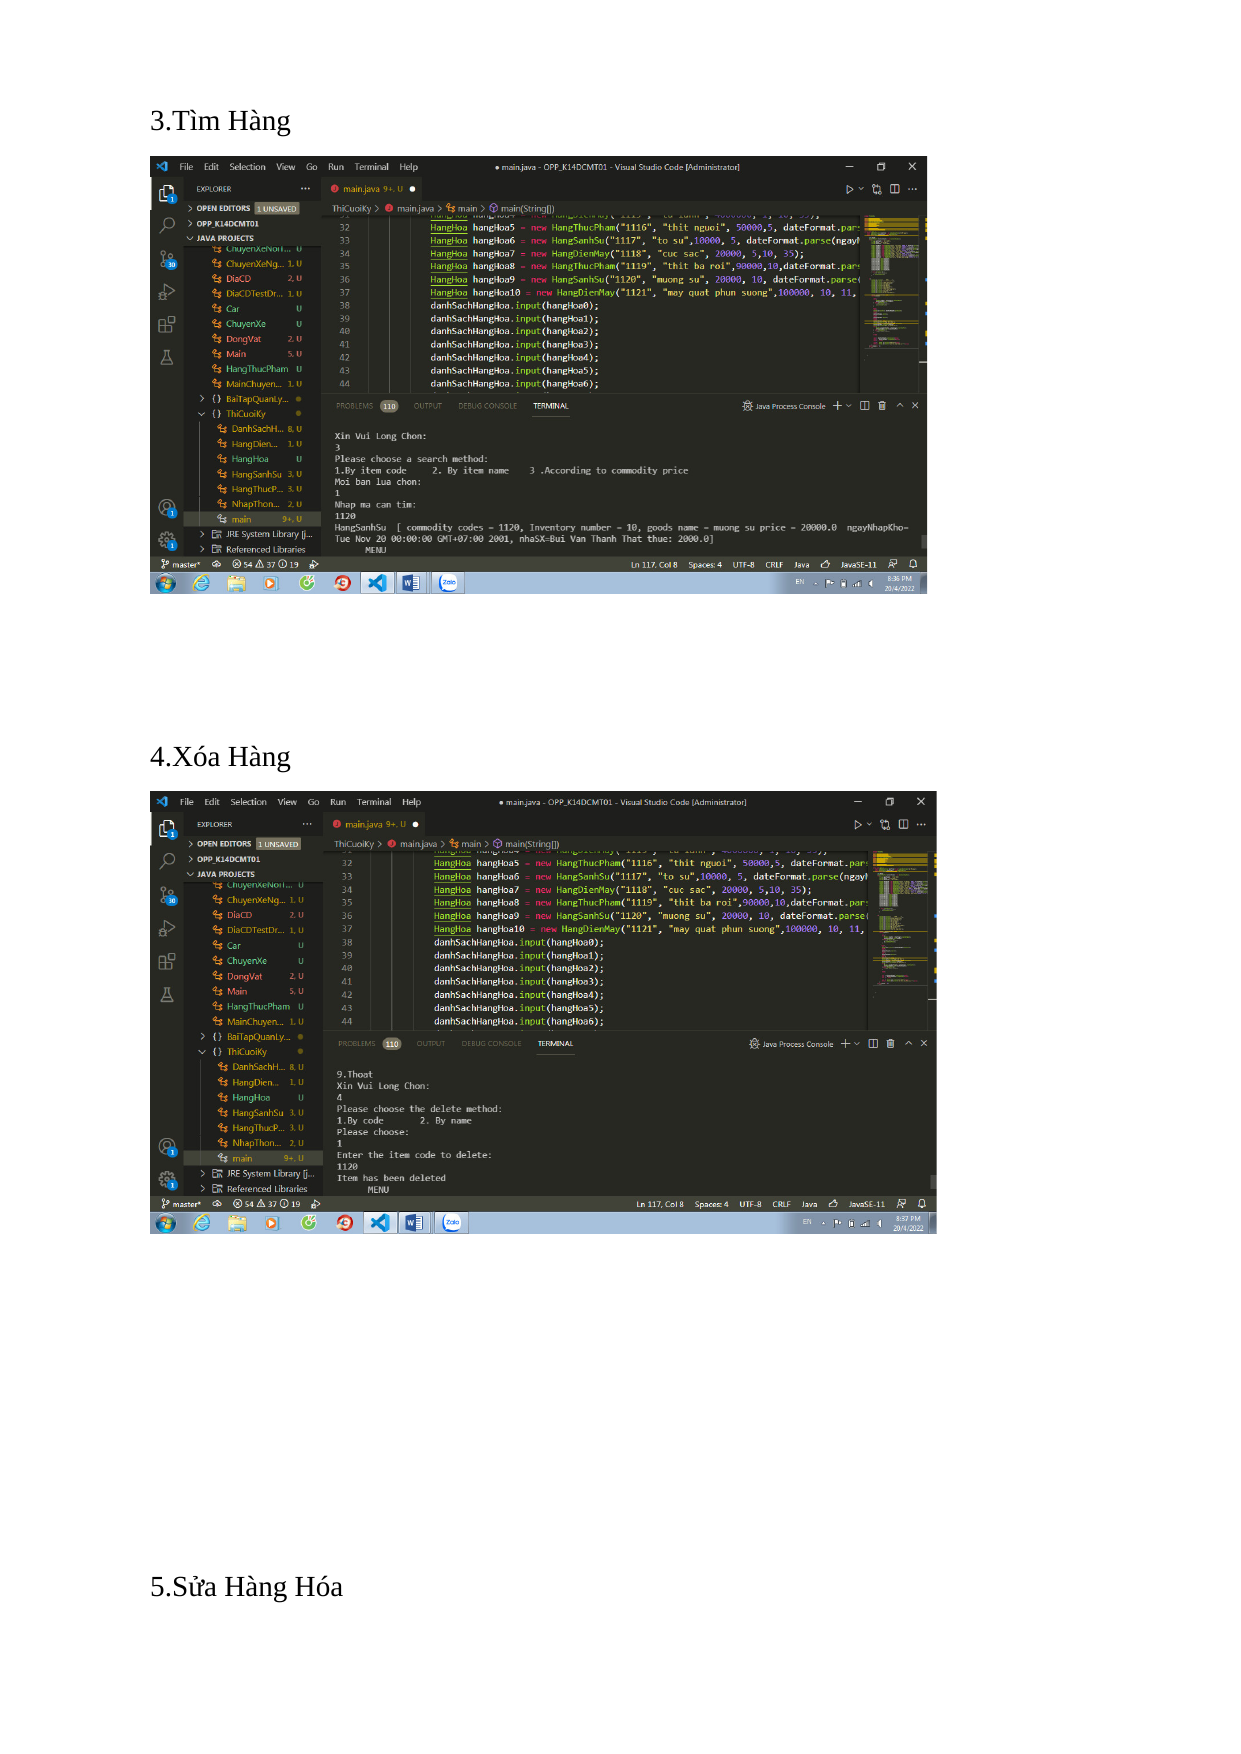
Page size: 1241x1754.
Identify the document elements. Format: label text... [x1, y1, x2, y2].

picture [150, 791, 937, 1234]
text 5.Sửa Hàng Hóa [150, 1569, 1090, 1603]
picture [150, 156, 928, 594]
text 3.Tìm Hàng [150, 103, 1090, 137]
text 4.Xóa Hàng [150, 739, 1090, 772]
